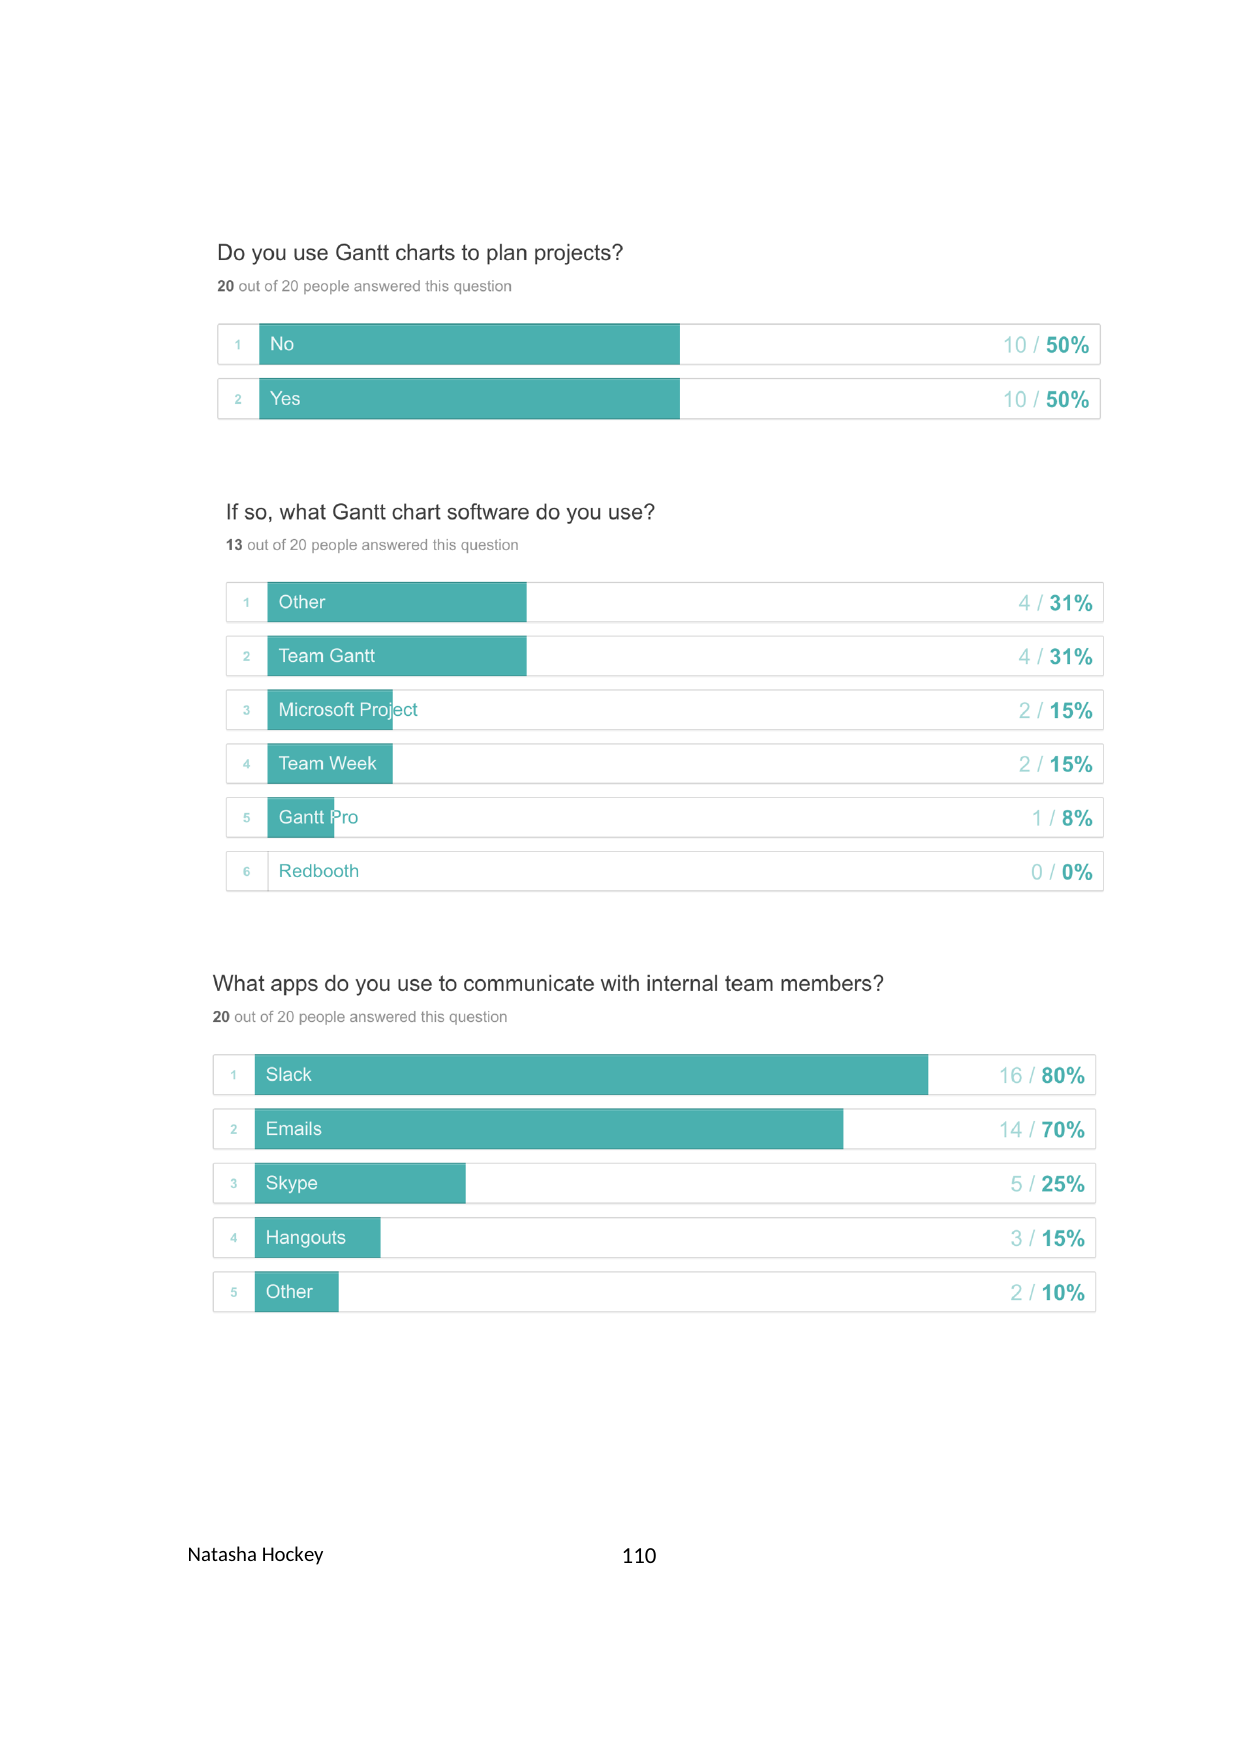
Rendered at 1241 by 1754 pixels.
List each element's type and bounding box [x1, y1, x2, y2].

picture [188, 225, 1122, 442]
picture [187, 955, 1121, 1339]
picture [199, 487, 1132, 917]
